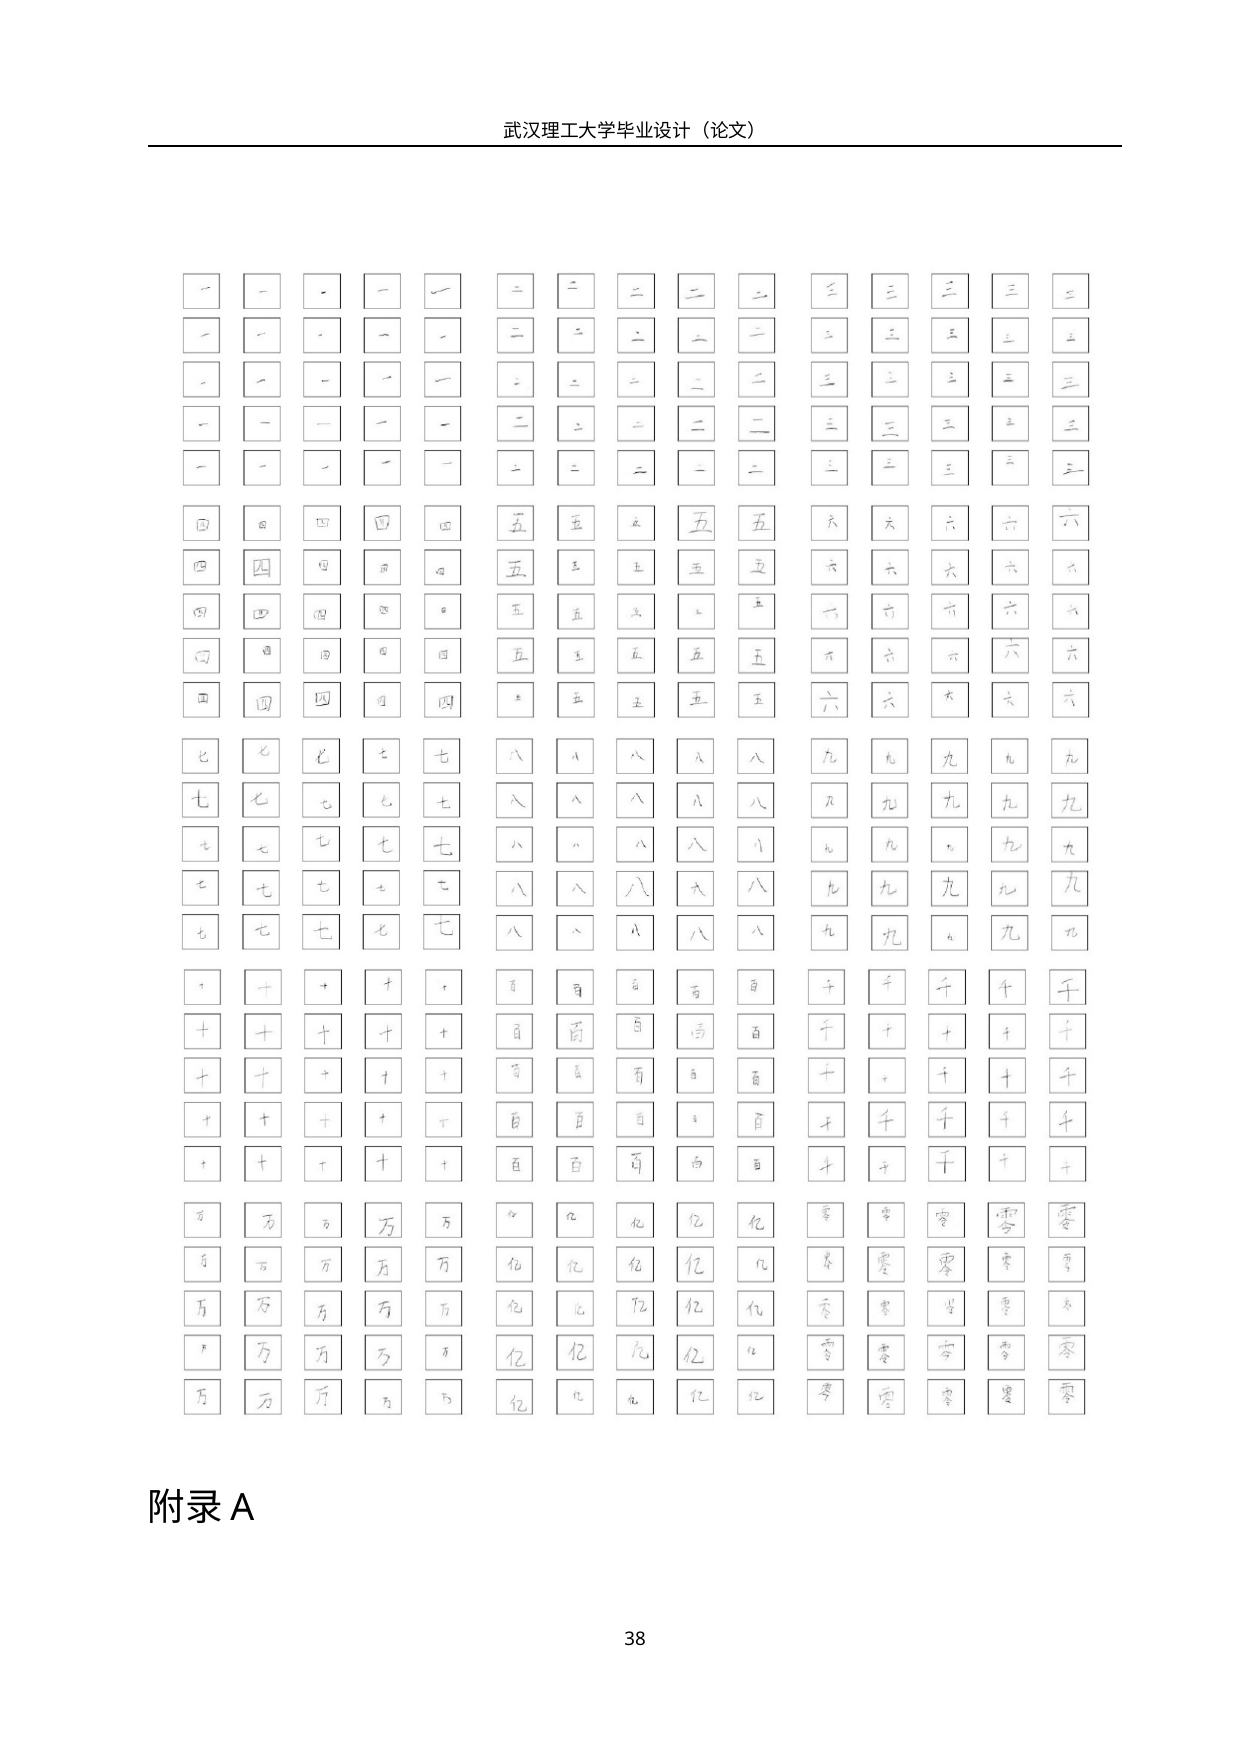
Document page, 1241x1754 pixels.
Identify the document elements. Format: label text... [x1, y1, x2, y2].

picture [162, 731, 1107, 959]
picture [164, 962, 1105, 1190]
picture [164, 1195, 1104, 1423]
picture [163, 266, 1108, 494]
picture [163, 498, 1108, 726]
